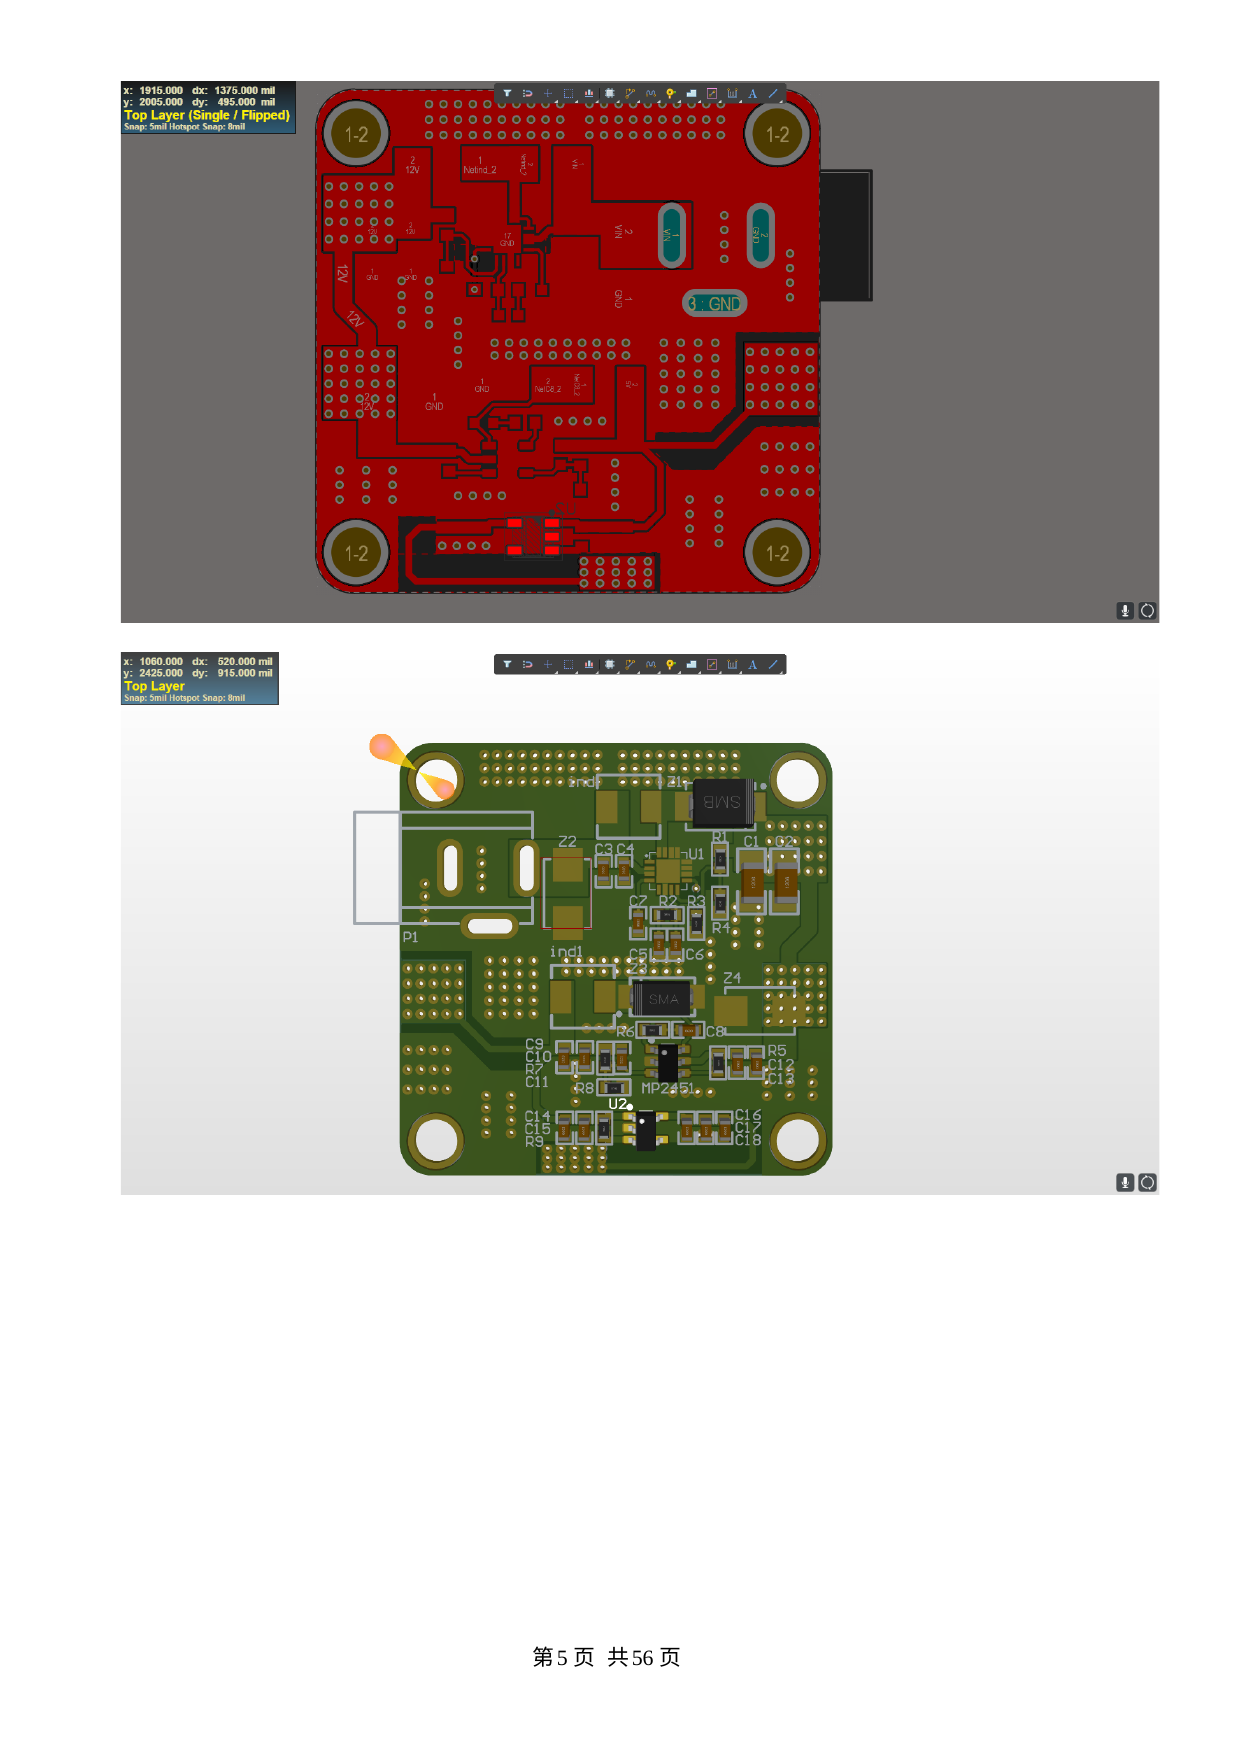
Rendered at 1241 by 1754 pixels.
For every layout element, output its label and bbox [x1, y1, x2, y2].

picture [120, 81, 1160, 623]
picture [120, 652, 1160, 1195]
